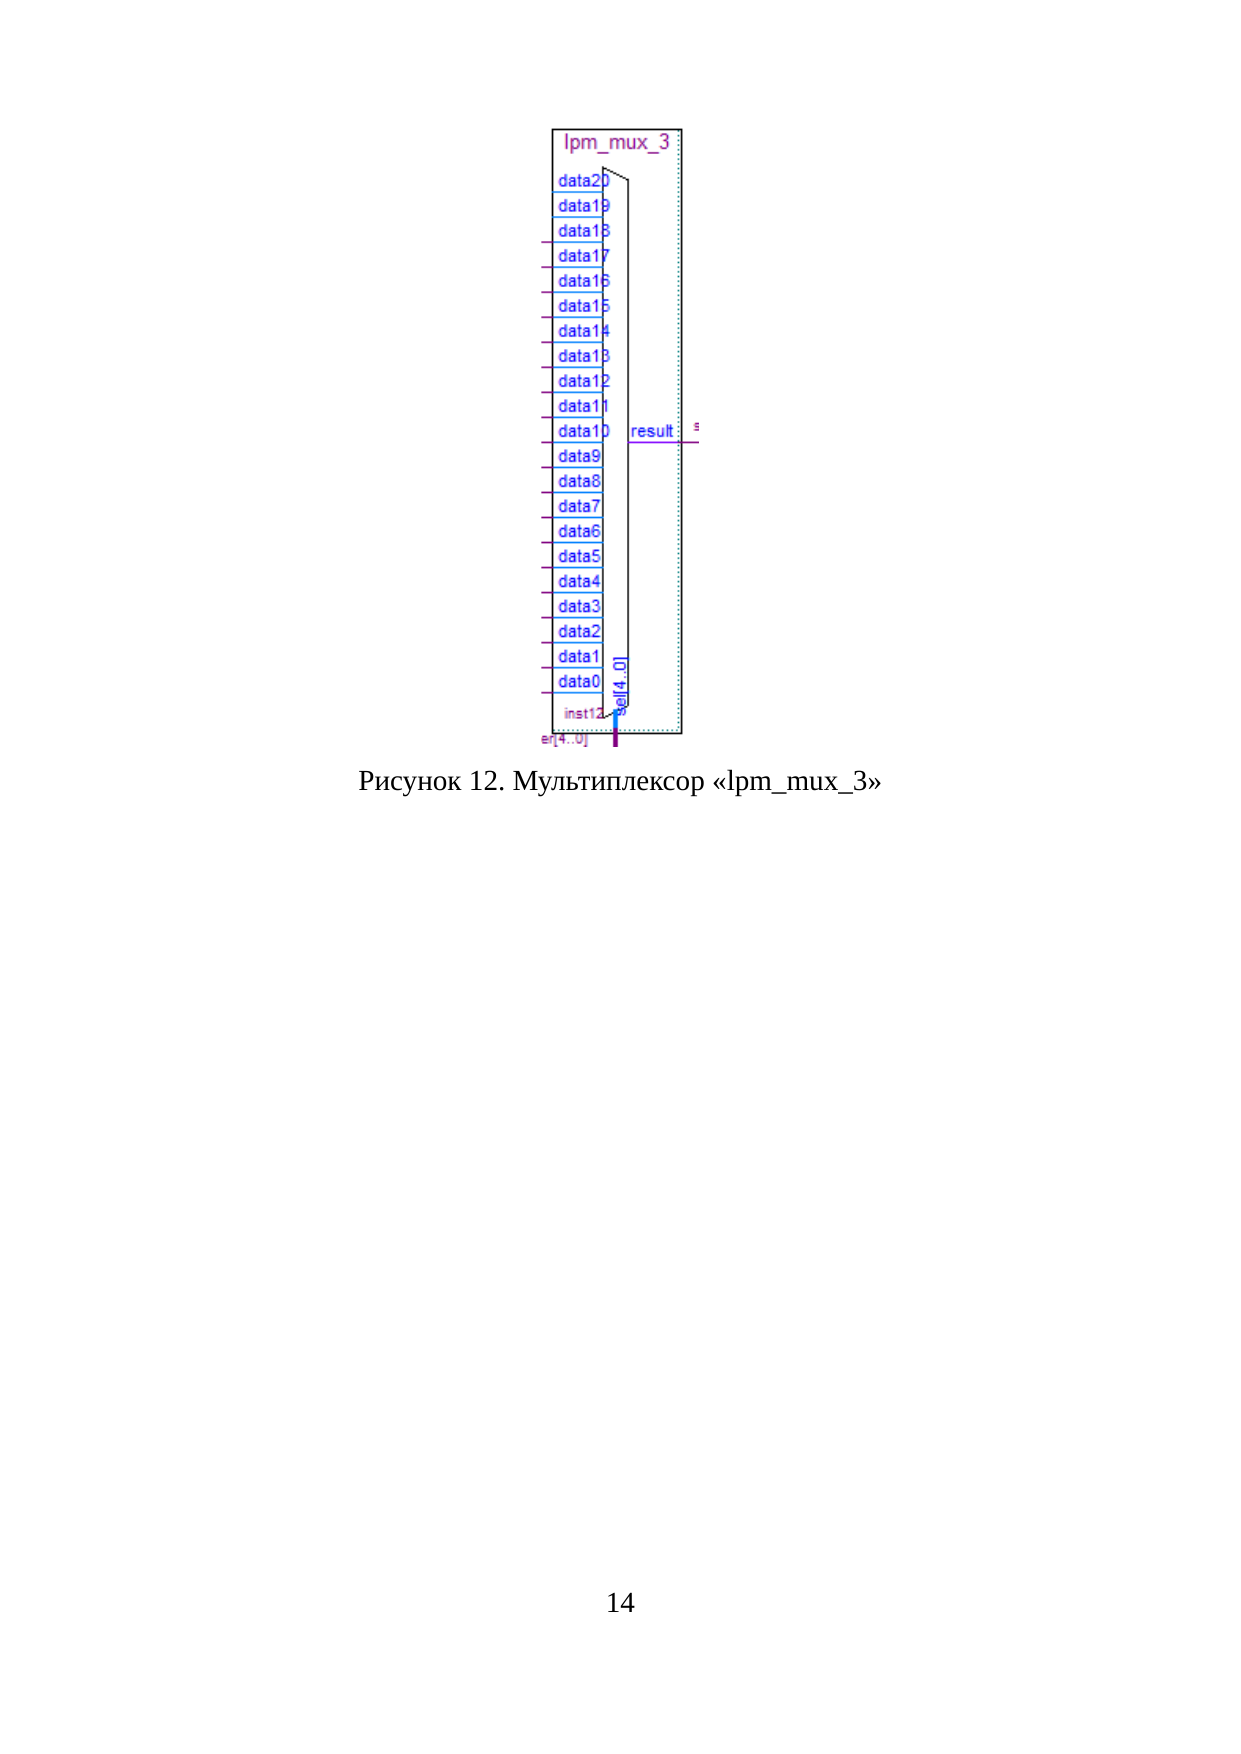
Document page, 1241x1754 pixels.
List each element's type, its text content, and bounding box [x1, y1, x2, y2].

picture [541, 118, 699, 747]
text Рисунок 12. Мультиплексор «lpm_mux_3» [118, 763, 1122, 797]
